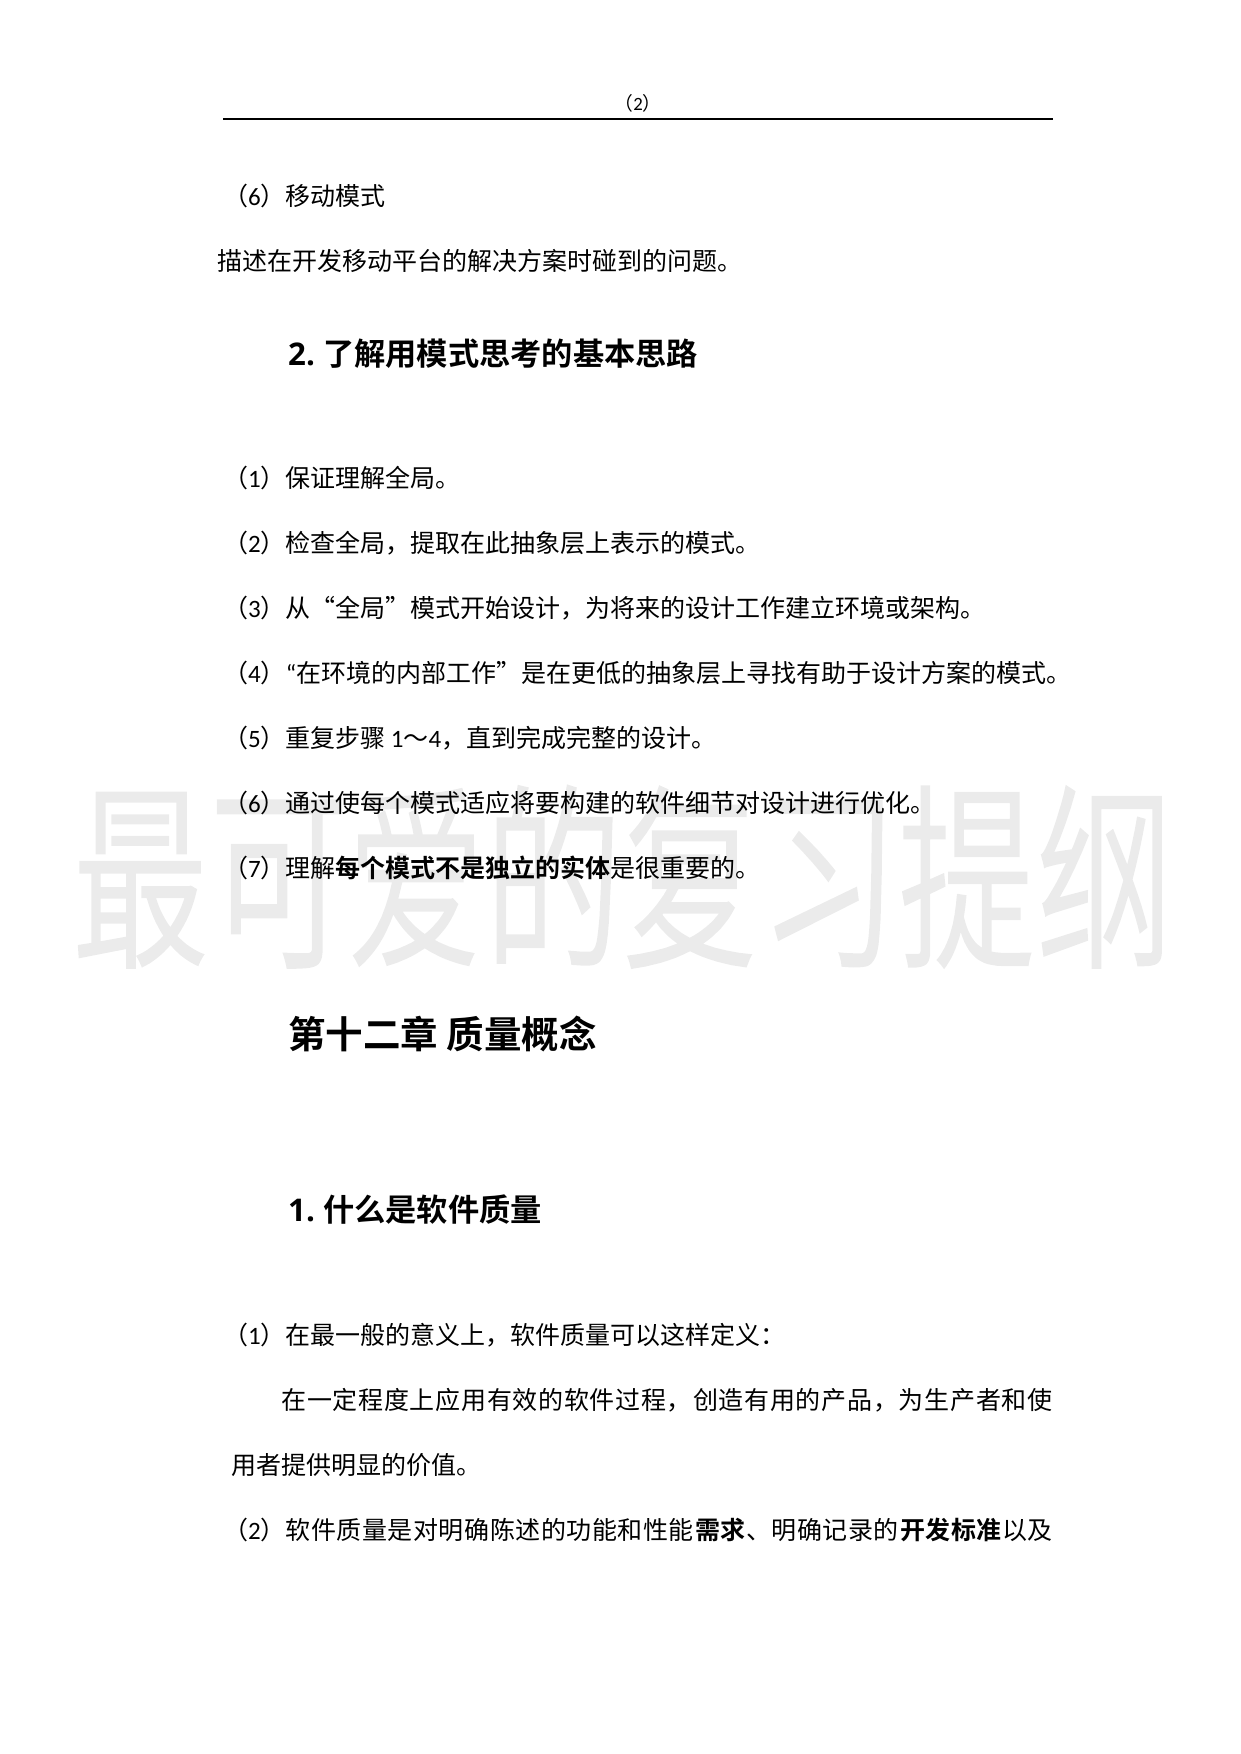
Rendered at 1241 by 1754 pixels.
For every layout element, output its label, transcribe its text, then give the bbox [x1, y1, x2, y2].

list 描述在开发移动平台的解决方案时碰到的问题。 [217, 227, 1053, 292]
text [223, 1496, 1053, 1561]
text 理解每个模式不是独立的实体是很重要的。 [223, 834, 1053, 899]
text 重复步骤1～4，直到完成完整的设计。 [223, 704, 1053, 769]
text 检查全局，提取在此抽象层上表示的模式。 [223, 509, 1053, 574]
subtitle 了解用模式思考的基本思路 [288, 319, 1053, 384]
text 移动模式 [223, 162, 1053, 227]
subtitle 什么是软件质量 [288, 1176, 1053, 1241]
text 从“全局”模式开始设计，为将来的设计工作建立环境或架构。 [223, 574, 1053, 639]
list 在一定程度上应用有效的软件过程，创造有用的产品，为生产者和使用者提供明显的价值。 [231, 1366, 1053, 1496]
text “在环境的内部工作”是在更低的抽象层上寻找有助于设计方案的模式。 [223, 639, 1053, 704]
text 在最一般的意义上，软件质量可以这样定义： [223, 1301, 1053, 1366]
text 保证理解全局。 [223, 444, 1053, 509]
subtitle 质量概念 [288, 1000, 1053, 1065]
text 通过使每个模式适应将要构建的软件细节对设计进行优化。 [223, 769, 1053, 834]
